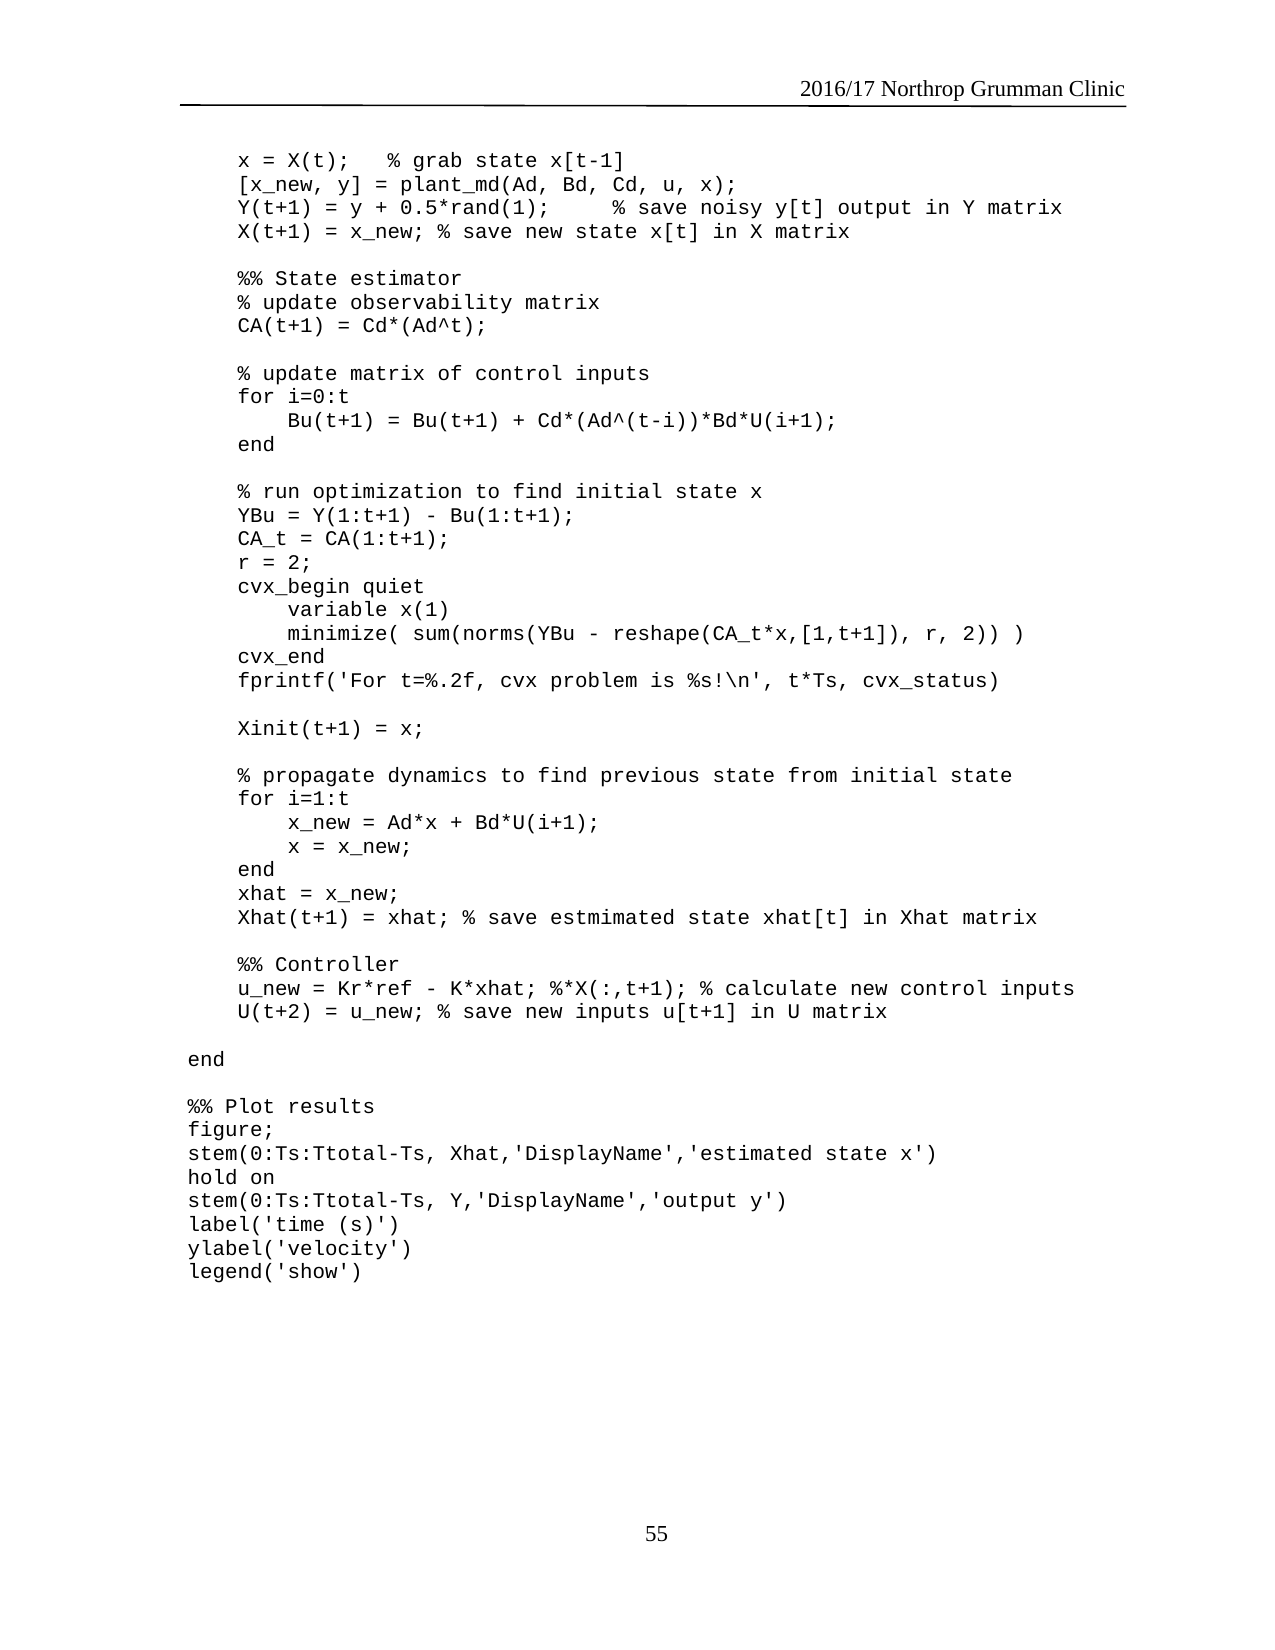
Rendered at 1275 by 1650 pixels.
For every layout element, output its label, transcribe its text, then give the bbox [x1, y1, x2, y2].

text ylabel('velocity') [187, 1238, 1125, 1261]
text cvx_end [187, 647, 1125, 670]
text X(t+1) = x_new; % save new state x[t] in X matrix [187, 221, 1125, 244]
text fprintf('For t=%.2f, cvx problem is %s!\n', t*Ts, cvx_status) [187, 670, 1125, 694]
text xhat = x_new; [187, 883, 1125, 907]
text end [187, 859, 1125, 883]
text %% State estimator [187, 268, 1125, 292]
text legend('show') [187, 1261, 1125, 1285]
text U(t+2) = u_new; % save new inputs u[t+1] in U matrix [187, 1001, 1125, 1025]
text end [187, 434, 1125, 457]
text x_new = Ad*x + Bd*U(i+1); [187, 812, 1125, 836]
text hold on [187, 1167, 1125, 1190]
text Bu(t+1) = Bu(t+1) + Cd*(Ad^(t-i))*Bd*U(i+1); [187, 410, 1125, 434]
text CA_t = CA(1:t+1); [187, 528, 1125, 552]
text r = 2; [187, 552, 1125, 576]
text for i=1:t [187, 788, 1125, 812]
text CA(t+1) = Cd*(Ad^t); [187, 316, 1125, 339]
text YBu = Y(1:t+1) - Bu(1:t+1); [187, 505, 1125, 528]
text label('time (s)') [187, 1214, 1125, 1238]
text %% Plot results [187, 1096, 1125, 1119]
text variable x(1) [187, 599, 1125, 623]
text x = X(t); % grab state x[t-1] [187, 150, 1125, 174]
text % run optimization to find initial state x [187, 481, 1125, 505]
text cvx_begin quiet [187, 576, 1125, 599]
text [x_new, y] = plant_md(Ad, Bd, Cd, u, x); [187, 174, 1125, 197]
text Y(t+1) = y + 0.5*rand(1); % save noisy y[t] output in Y matrix [187, 197, 1125, 221]
text x = x_new; [187, 836, 1125, 859]
text Xhat(t+1) = xhat; % save estmimated state xhat[t] in Xhat matrix [187, 907, 1125, 930]
text stem(0:Ts:Ttotal-Ts, Y,'DisplayName','output y') [187, 1190, 1125, 1214]
text Xinit(t+1) = x; [187, 717, 1125, 741]
text u_new = Kr*ref - K*xhat; %*X(:,t+1); % calculate new control inputs [187, 978, 1125, 1001]
text end [187, 1048, 1125, 1072]
text for i=0:t [187, 386, 1125, 410]
text % propagate dynamics to find previous state from initial state [187, 765, 1125, 788]
text % update observability matrix [187, 292, 1125, 316]
text minimize( sum(norms(YBu - reshape(CA_t*x,[1,t+1]), r, 2)) ) [187, 623, 1125, 647]
text %% Controller [187, 954, 1125, 978]
text stem(0:Ts:Ttotal-Ts, Xhat,'DisplayName','estimated state x') [187, 1143, 1125, 1167]
text % update matrix of control inputs [187, 363, 1125, 386]
text figure; [187, 1119, 1125, 1143]
